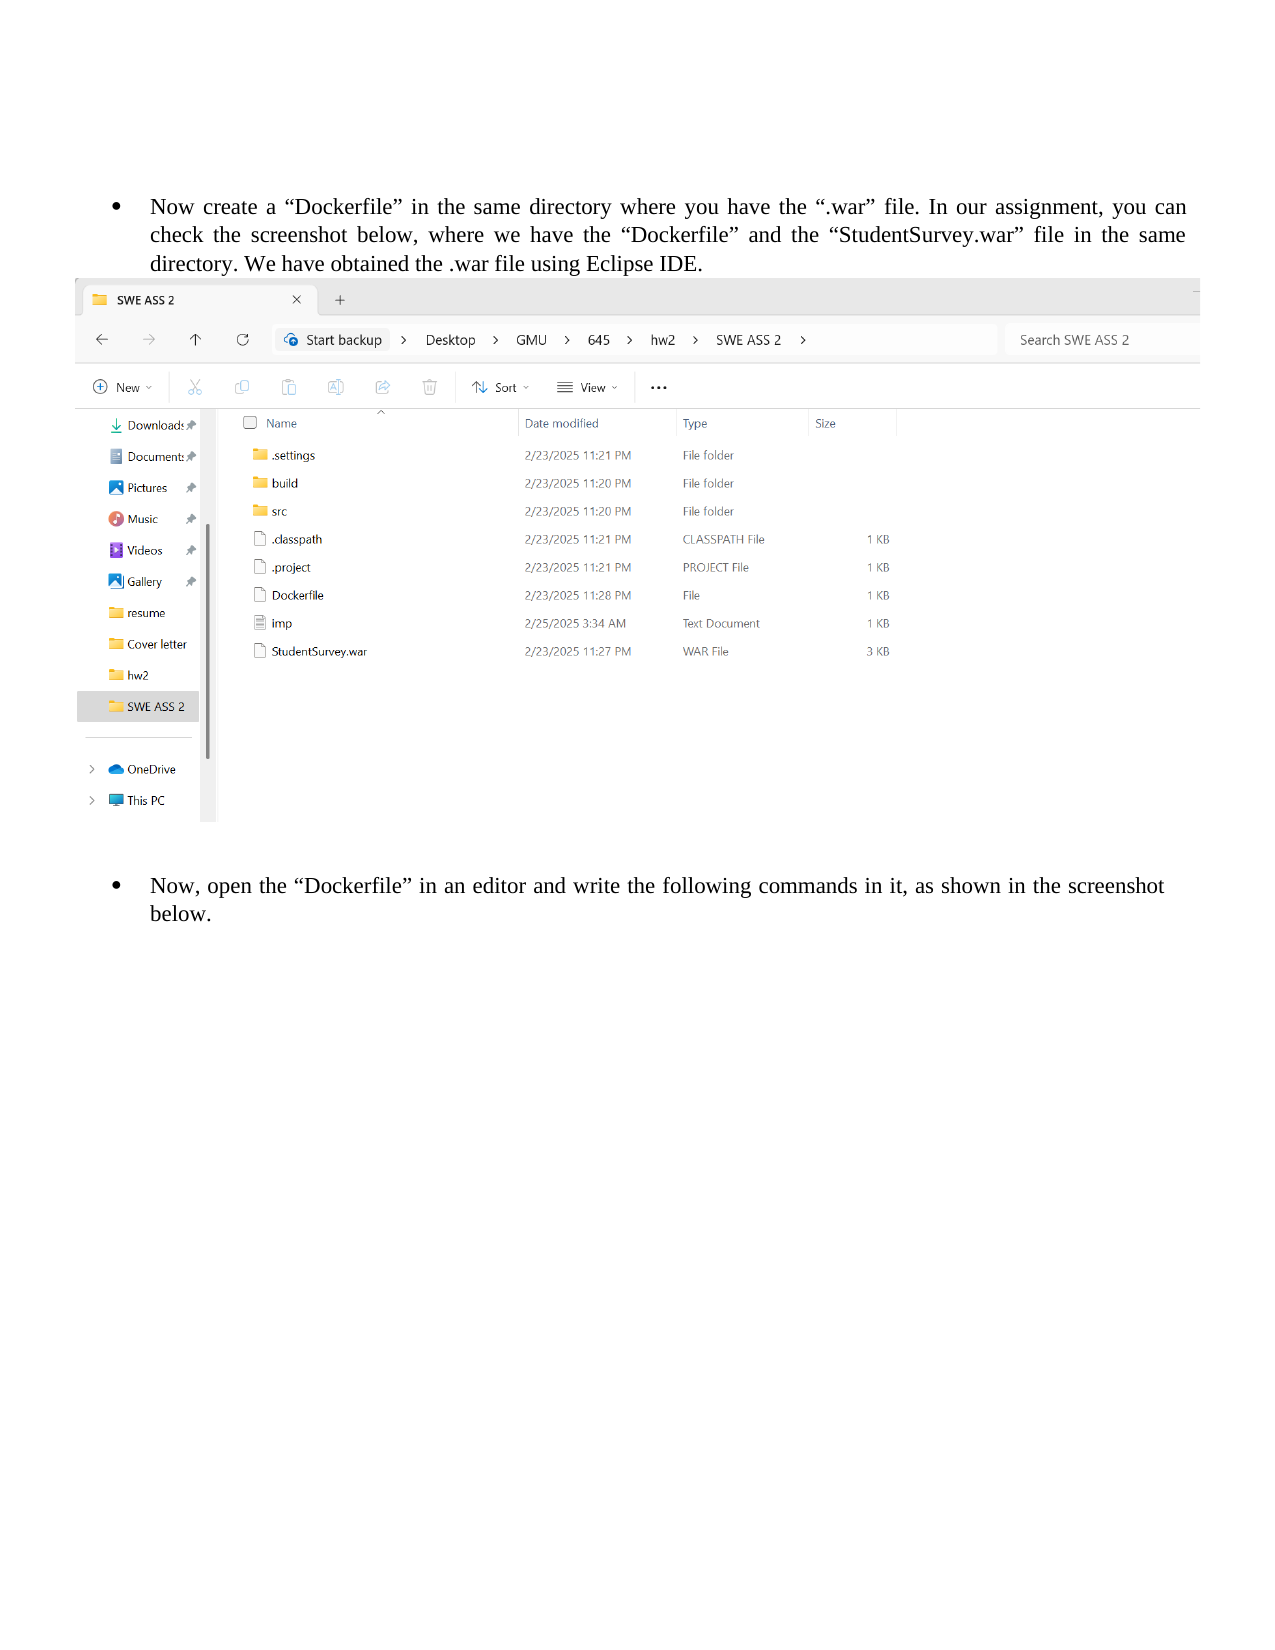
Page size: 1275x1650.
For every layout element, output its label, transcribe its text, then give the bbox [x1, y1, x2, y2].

list Now, open the “Dockerfile” in an editor and write the following commands in it, as shown in the screenshot below. [112, 872, 1167, 926]
list Now create a “Dockerfile” in the same directory where you have the “.war” file. In our assignment, you can check the screenshot below, where we have the “Dockerfile” and the “StudentSurvey.war” file in the same directory. We have obtained the .war file using Eclipse IDE. [112, 193, 1189, 276]
picture [75, 278, 1200, 822]
